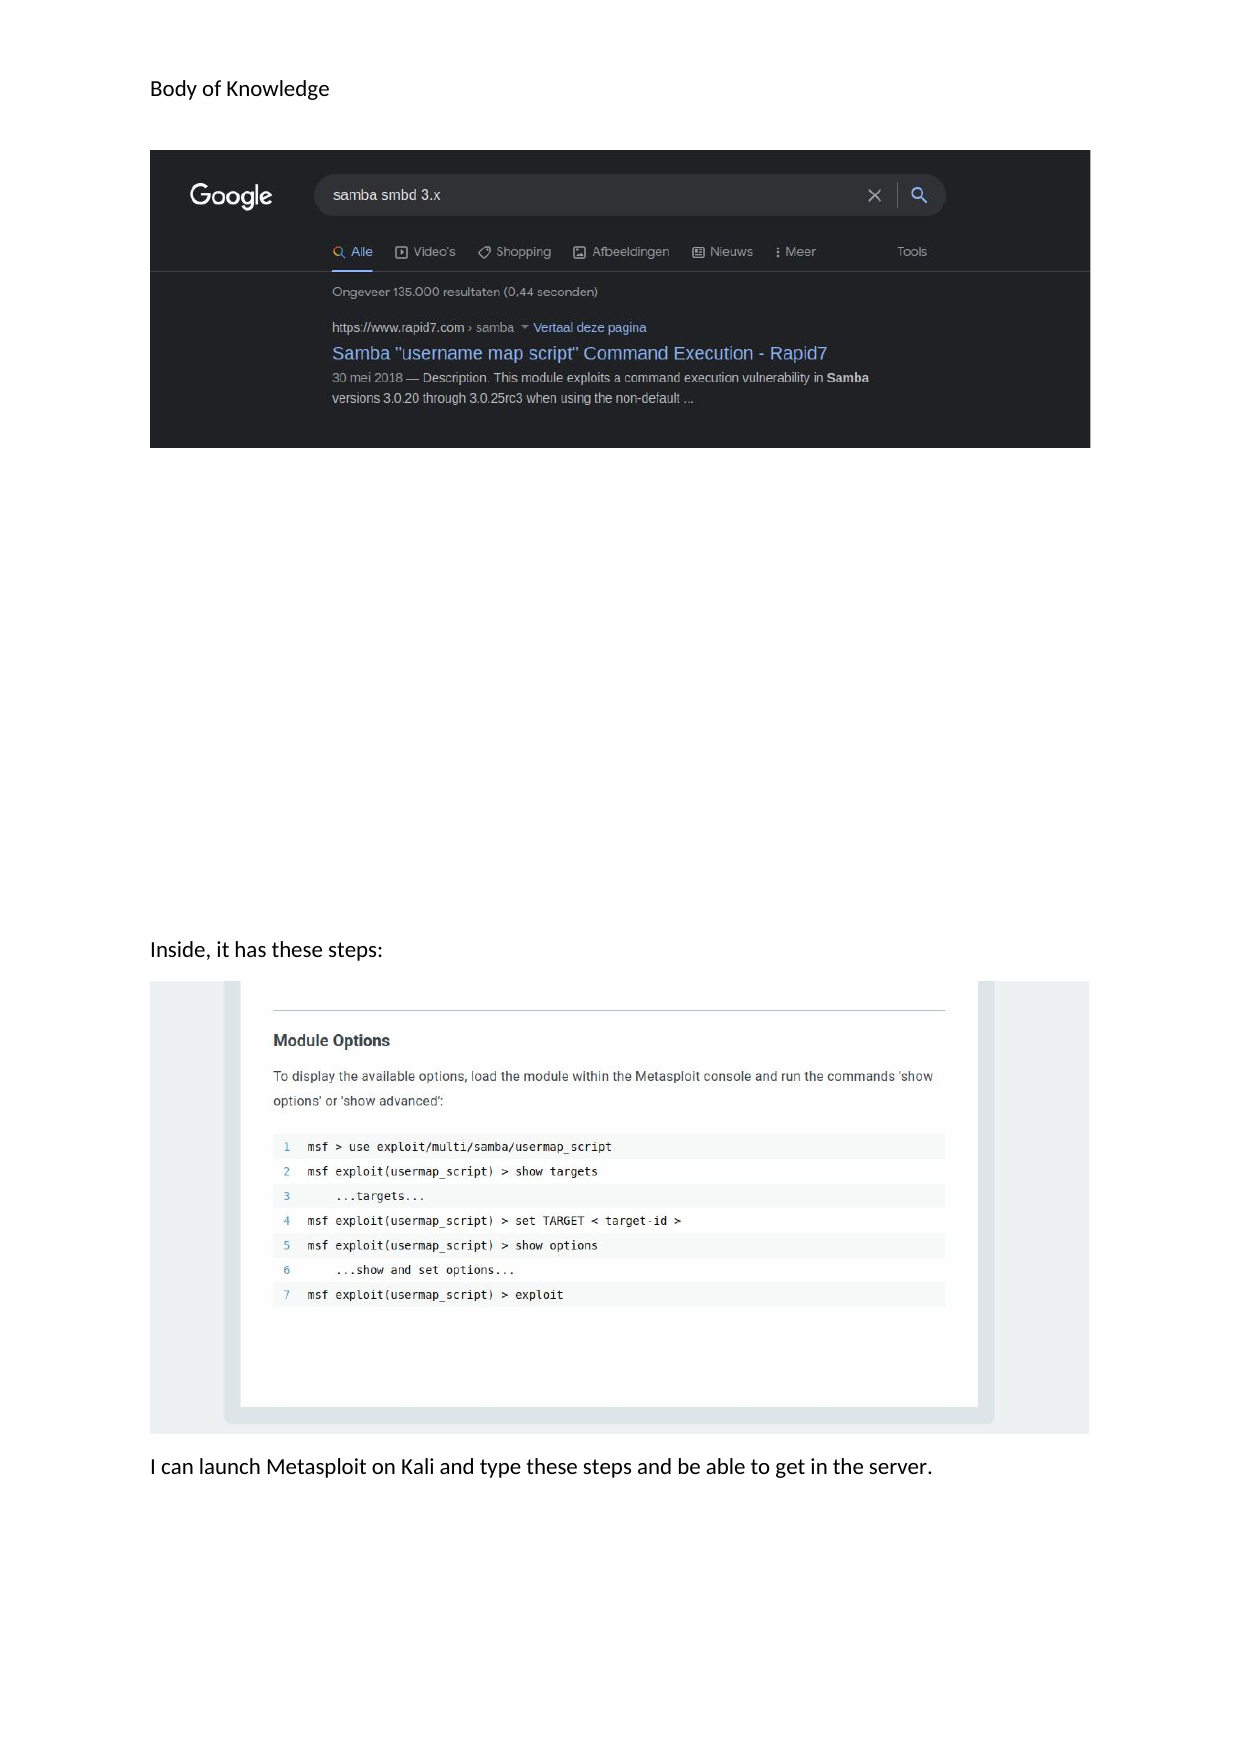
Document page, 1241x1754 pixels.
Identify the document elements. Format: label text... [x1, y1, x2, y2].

picture [150, 150, 1091, 448]
text I can launch Metasploit on Kali and type these steps and be able to get in the server. [150, 1452, 1090, 1480]
text Inside, it has these steps: [150, 935, 1090, 963]
picture [150, 981, 1090, 1434]
